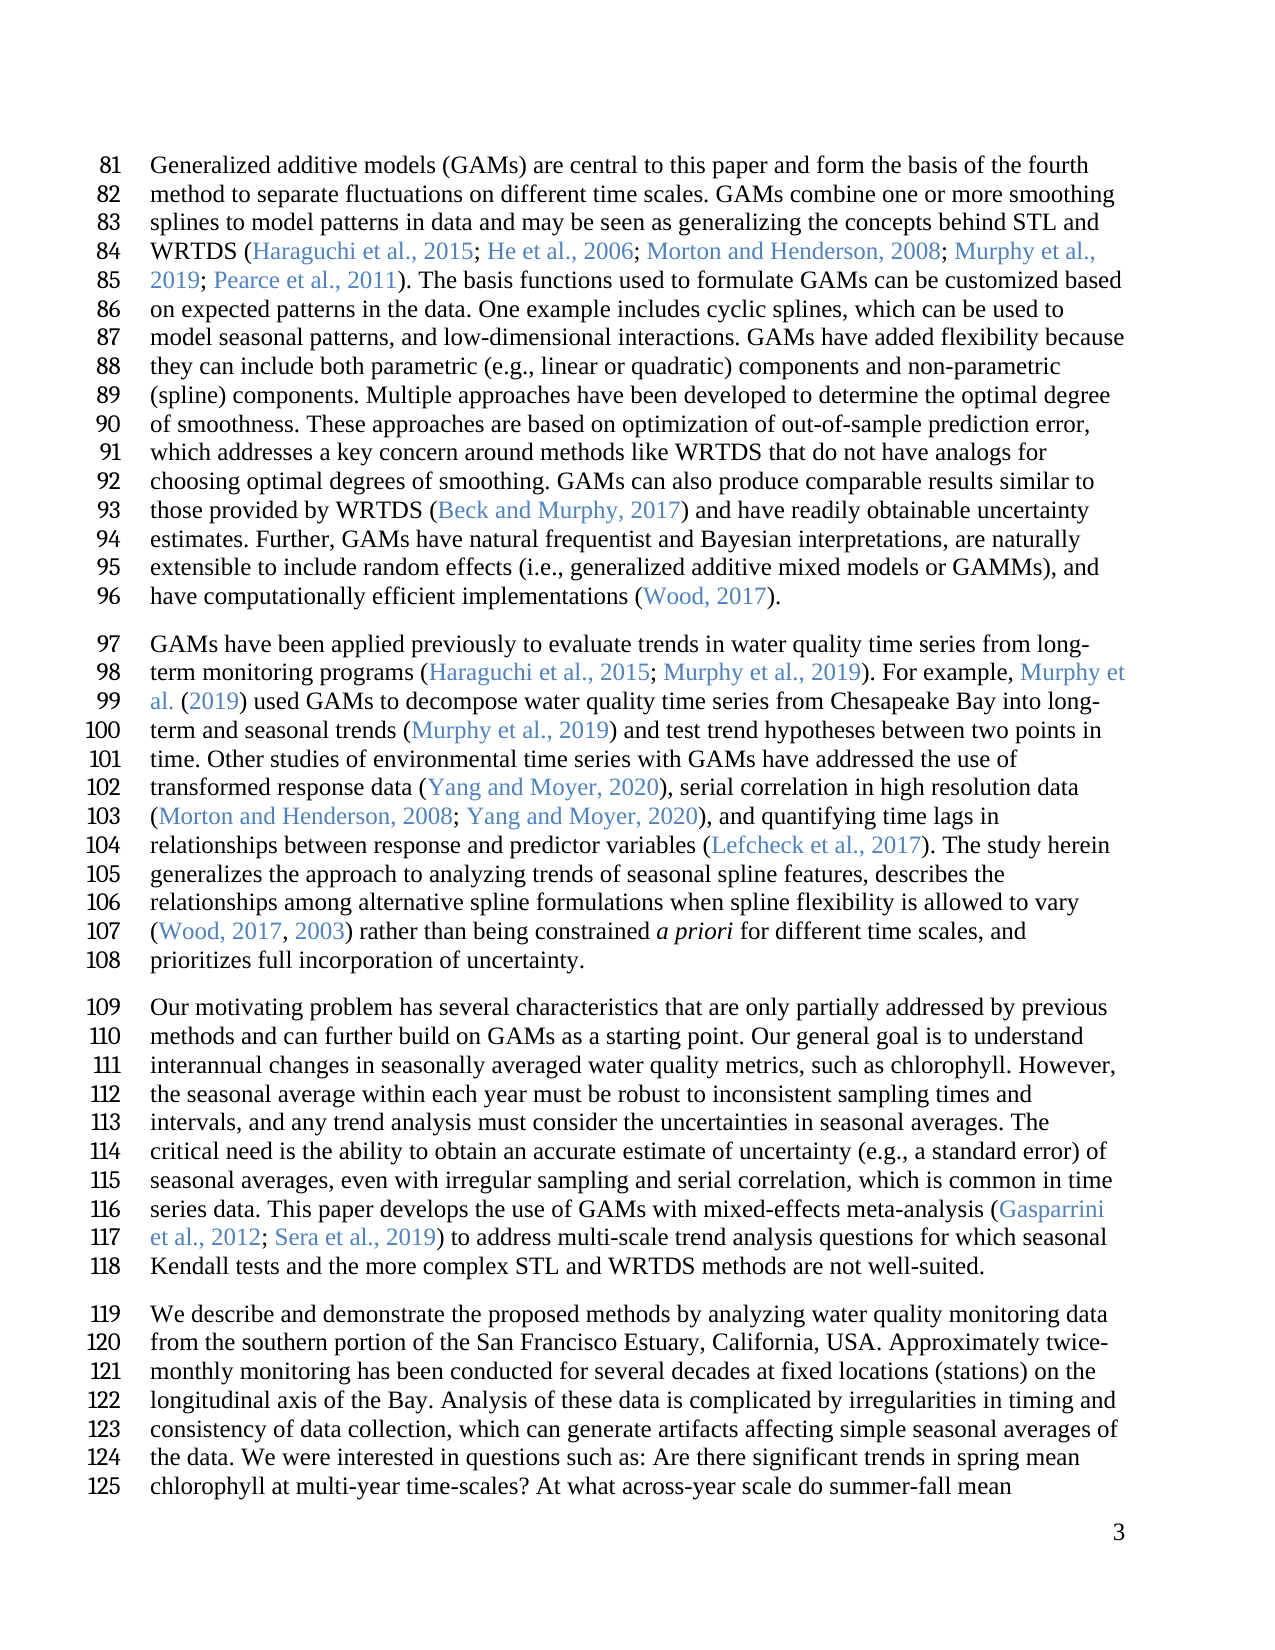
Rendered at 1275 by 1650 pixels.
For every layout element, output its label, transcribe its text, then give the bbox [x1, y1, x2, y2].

text Our motivating problem has several characteristics that are only partially addressed by previous methods and can further build on GAMs as a starting point. Our general goal is to understand interannual changes in seasonally averaged water quality metrics, such as chlorophyll. However, the seasonal average within each year must be robust to inconsistent sampling times and intervals, and any trend analysis must consider the uncertainties in seasonal averages. The critical need is the ability to obtain an accurate estimate of uncertainty (e.g., a standard error) of seasonal averages, even with irregular sampling and serial correlation, which is common in time series data. This paper develops the use of GAMs with mixed-effects meta-analysis (Gasparrini et al., 2012; Sera et al., 2019) to address multi-scale trend analysis questions for which seasonal Kendall tests and the more complex STL and WRTDS methods are not well-suited. [150, 992, 1125, 1280]
text GAMs have been applied previously to evaluate trends in water quality time series from long-term monitoring programs (Haraguchi et al., 2015; Murphy et al., 2019). For example, Murphy et al. (2019) used GAMs to decompose water quality time series from Chesapeake Bay into long-term and seasonal trends (Murphy et al., 2019) and test trend hypotheses between two points in time. Other studies of environmental time series with GAMs have addressed the use of transformed response data (Yang and Moyer, 2020), serial correlation in high resolution data (Morton and Henderson, 2008; Yang and Moyer, 2020), and quantifying time lags in relationships between response and predictor variables (Lefcheck et al., 2017). The study herein generalizes the approach to analyzing trends of seasonal spline features, describes the relationships among alternative spline formulations when spline flexibility is allowed to vary (Wood, 2017, 2003) rather than being constrained a priori for different time scales, and prioritizes full incorporation of uncertainty. [150, 629, 1125, 974]
text Generalized additive models (GAMs) are central to this paper and form the basis of the fourth method to separate fluctuations on different time scales. GAMs combine one or more smoothing splines to model patterns in data and may be seen as generalizing the concepts behind STL and WRTDS (Haraguchi et al., 2015; He et al., 2006; Morton and Henderson, 2008; Murphy et al., 2019; Pearce et al., 2011). The basis functions used to formulate GAMs can be customized based on expected patterns in the data. One example includes cyclic splines, which can be used to model seasonal patterns, and low-dimensional interactions. GAMs have added flexibility because they can include both parametric (e.g., linear or quadratic) components and non-parametric (spline) components. Multiple approaches have been developed to determine the optimal degree of smoothness. These approaches are based on optimization of out-of-sample prediction error, which addresses a key concern around methods like WRTDS that do not have analogs for choosing optimal degrees of smoothing. GAMs can also produce comparable results similar to those provided by WRTDS (Beck and Murphy, 2017) and have readily obtainable uncertainty estimates. Further, GAMs have natural frequentist and Bayesian interpretations, are naturally extensible to include random effects (i.e., generalized additive mixed models or GAMMs), and have computationally efficient implementations (Wood, 2017). [150, 150, 1125, 610]
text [150, 1299, 1125, 1500]
